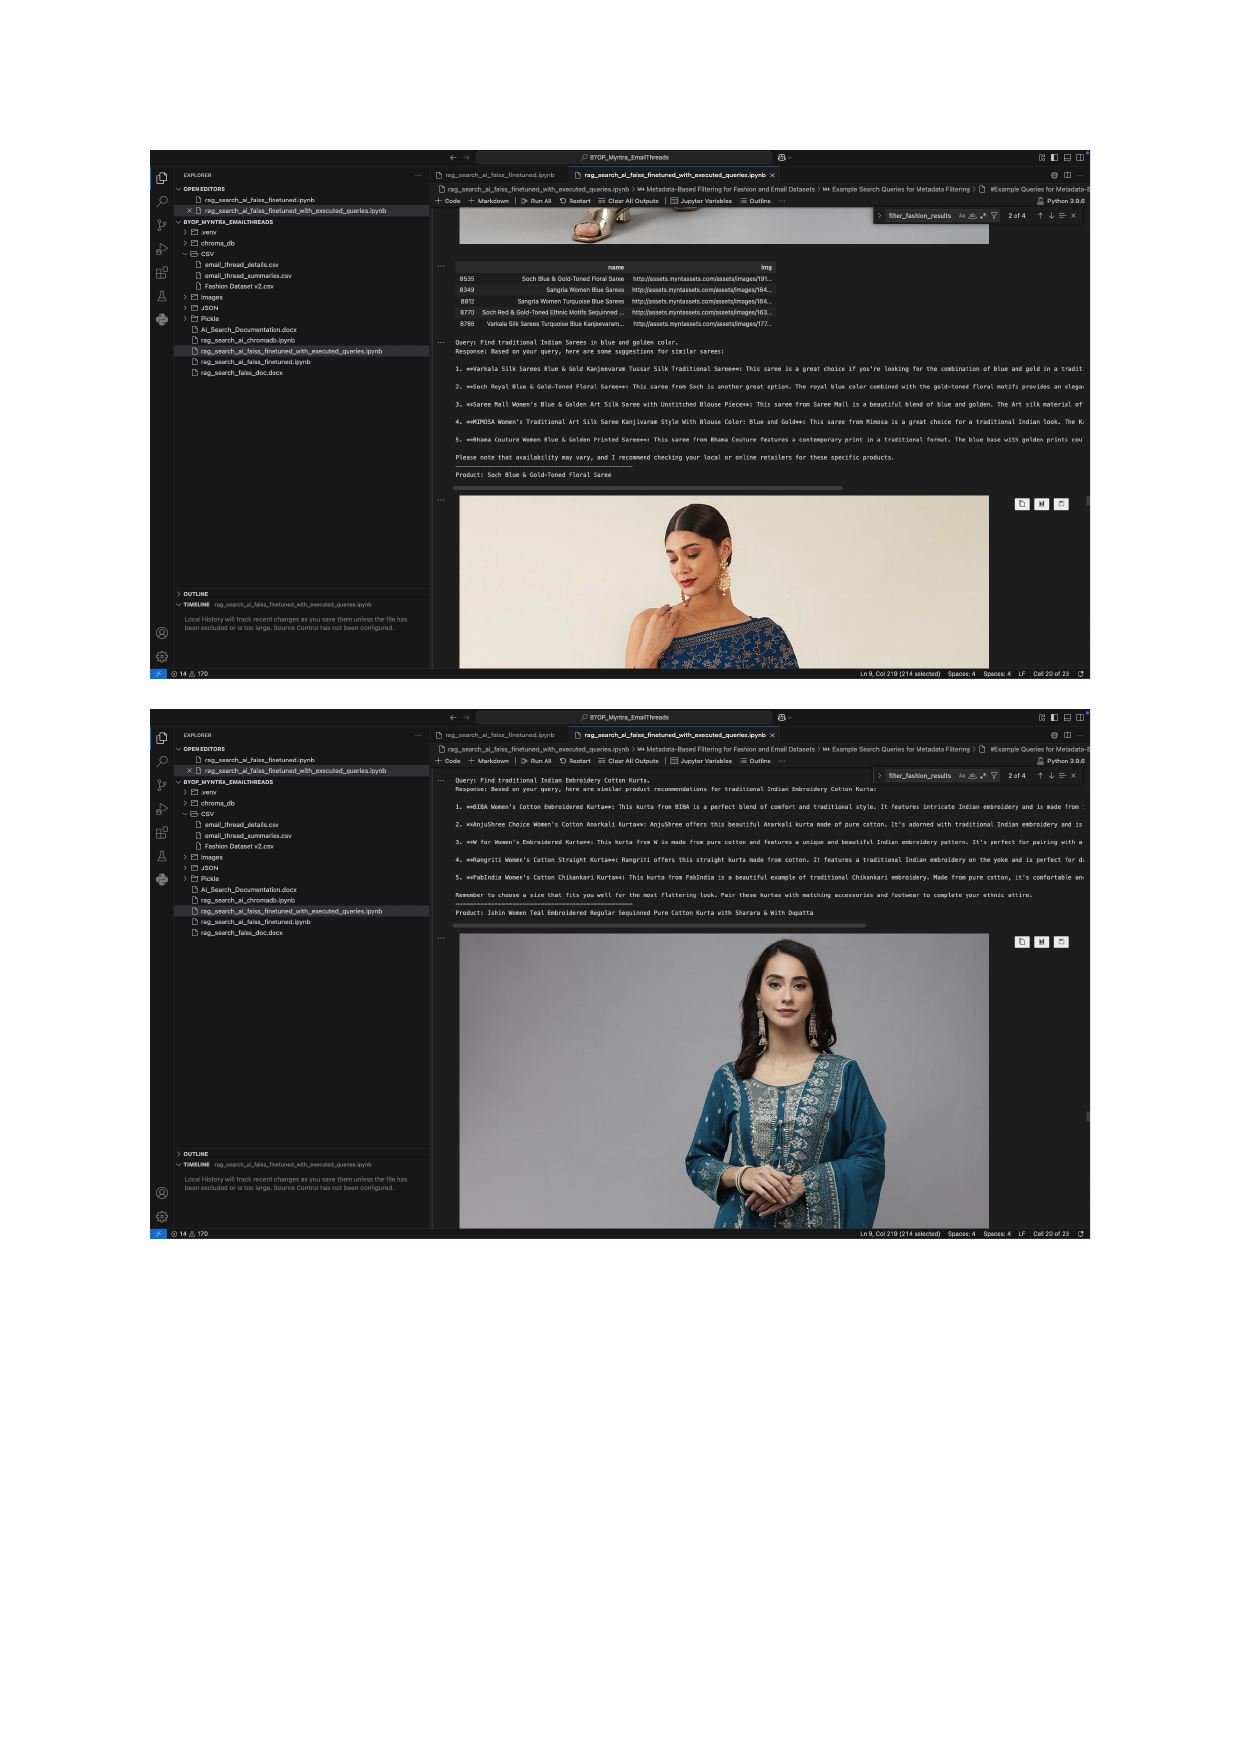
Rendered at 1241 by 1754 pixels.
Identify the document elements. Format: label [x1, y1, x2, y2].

picture [150, 150, 1091, 679]
picture [150, 709, 1091, 1239]
